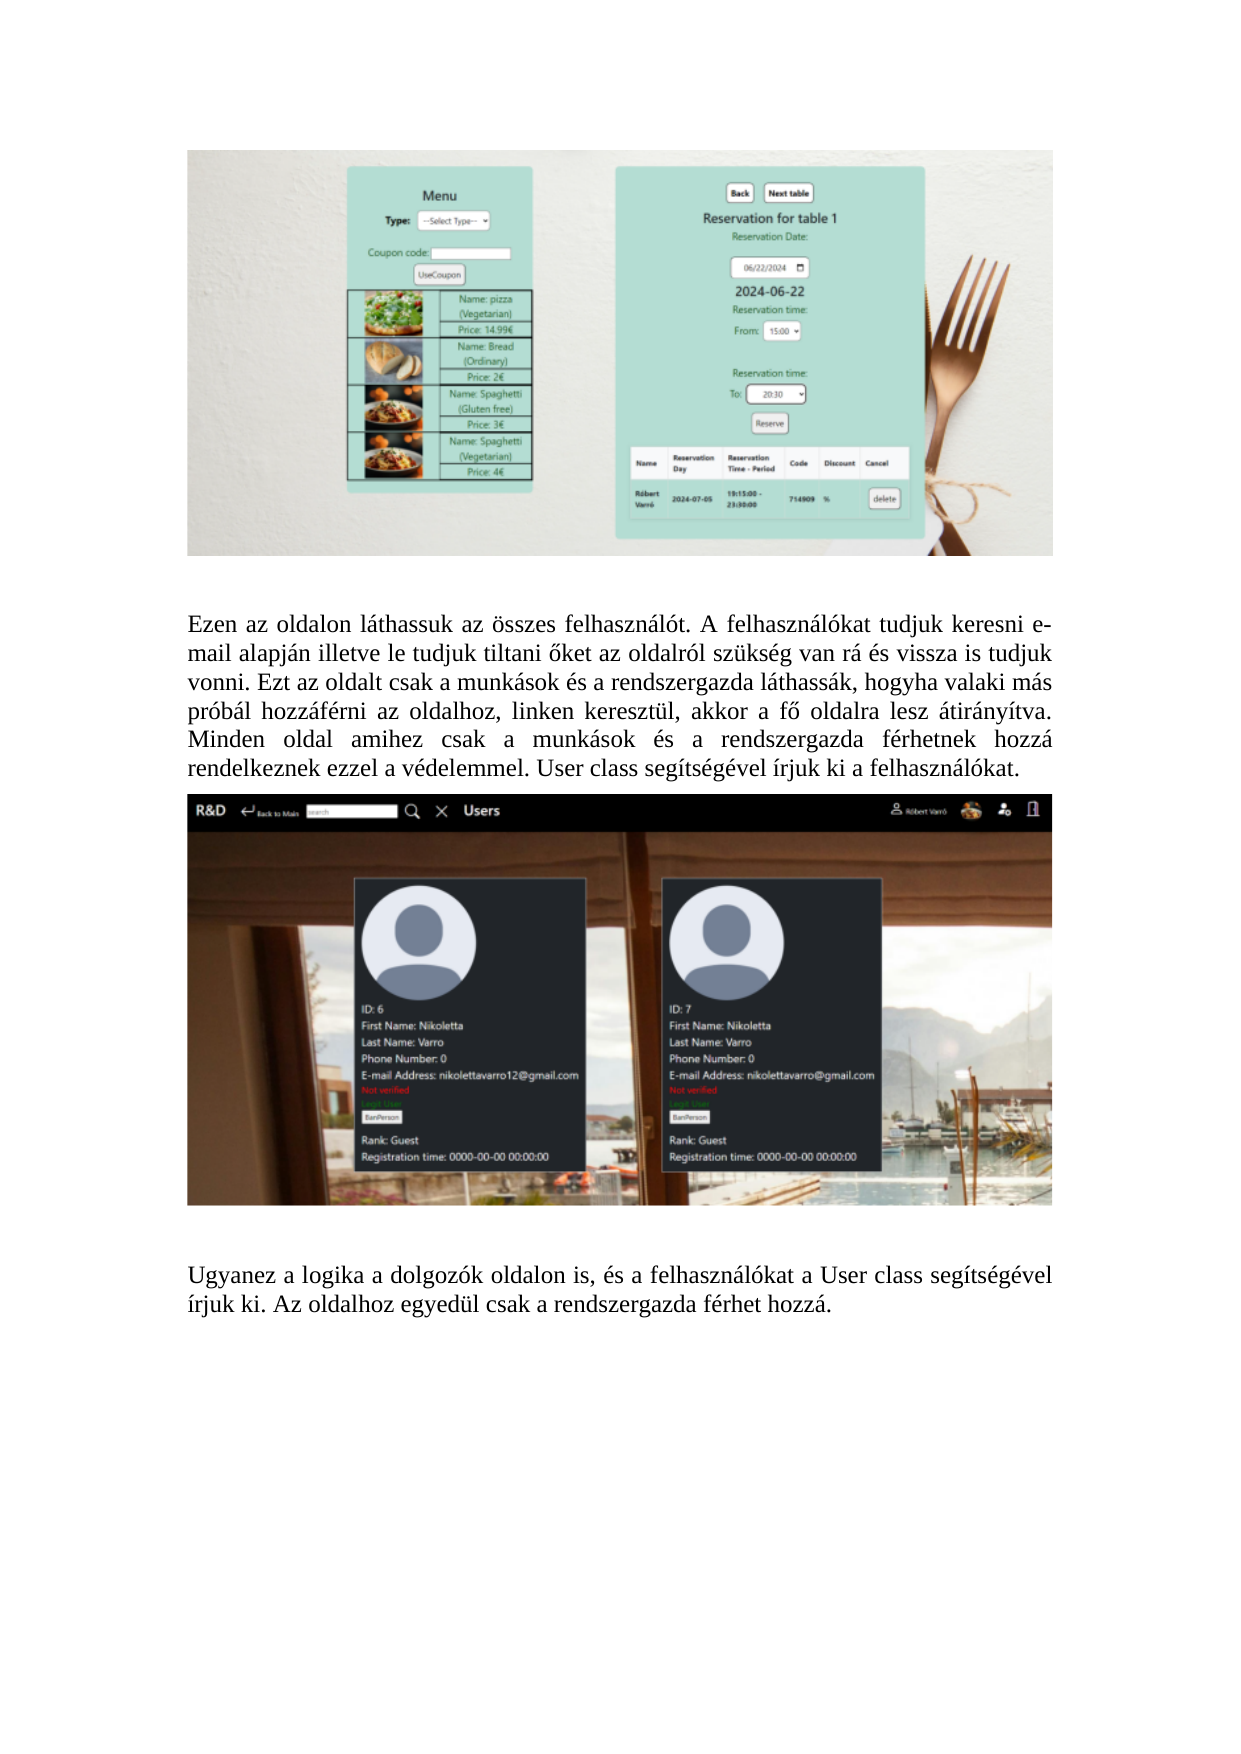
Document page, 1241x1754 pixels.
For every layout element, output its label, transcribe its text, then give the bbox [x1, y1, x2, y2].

picture [187, 794, 1053, 1207]
text Ezen az oldalon láthassuk az összes felhasználót. A felhasználókat tudjuk keresni e-mail alapján illetve le tudjuk tiltani őket az oldalról szükség van rá és vissza is tudjuk vonni. Ezt az oldalt csak a munkások és a rendszergazda láthassák, hogyha valaki más próbál hozzáférni az oldalhoz, linken keresztül, akkor a fő oldalra lesz átirányítva. Minden oldal amihez csak a munkások és a rendszergazda férhetnek hozzá rendelkeznek ezzel a védelemmel. User class segítségével írjuk ki a felhasználókat. [187, 609, 1053, 782]
text Ugyanez a logika a dolgozók oldalon is, és a felhasználókat a User class segítségével írjuk ki. Az oldalhoz egyedül csak a rendszergazda férhet hozzá. [187, 1260, 1053, 1318]
picture [187, 150, 1053, 556]
